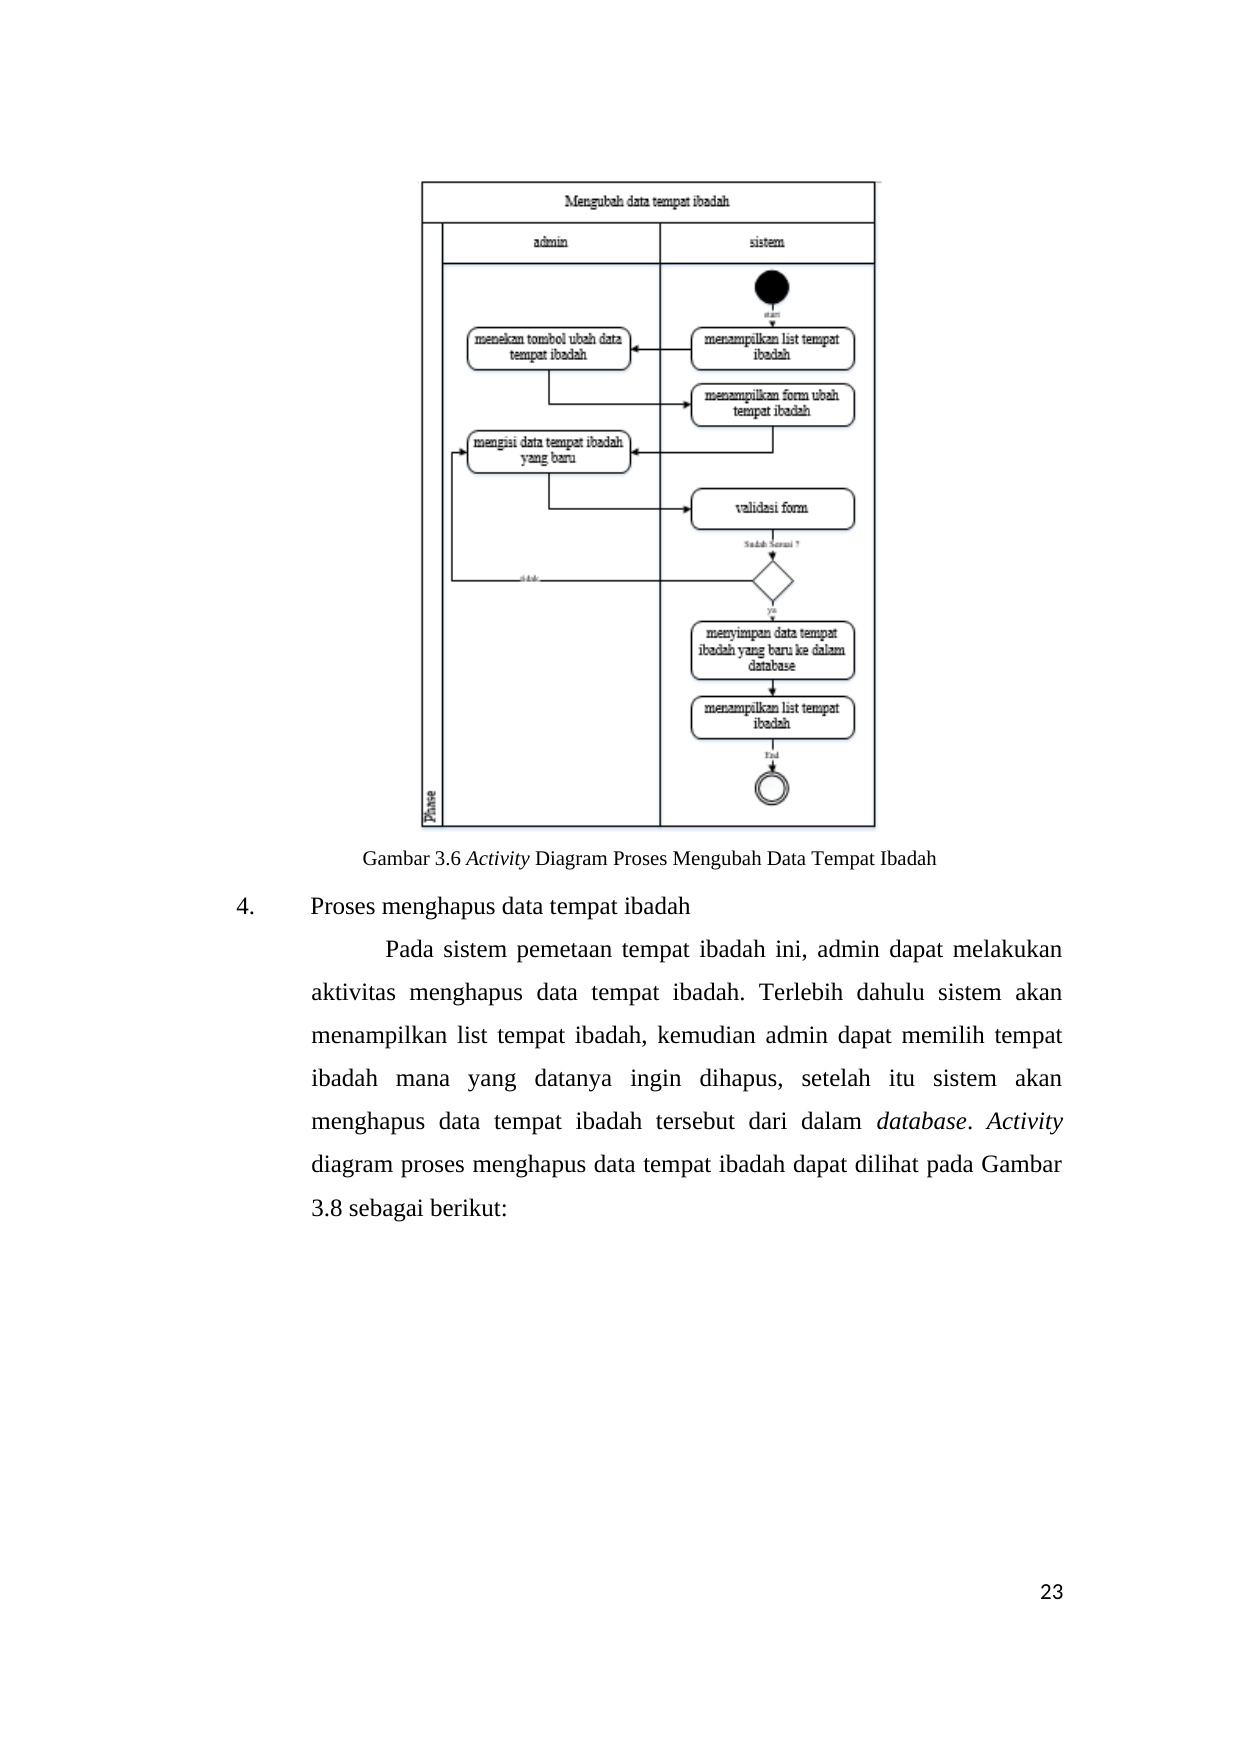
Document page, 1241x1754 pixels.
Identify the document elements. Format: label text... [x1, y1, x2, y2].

list Proses menghapus data tempat ibadah [236, 891, 1063, 919]
picture [417, 177, 882, 832]
text Pada sistem pemetaan tempat ibadah ini, admin dapat melakukan aktivitas menghapus data tempat ibadah. Terlebih dahulu sistem akan menampilkan list tempat ibadah, kemudian admin dapat memilih tempat ibadah mana yang datanya ingin dihapus, setelah itu sistem akan menghapus data tempat ibadah tersebut dari dalam database. Activity diagram proses menghapus data tempat ibadah dapat dilihat pada Gambar 3.8 sebagai berikut: [311, 934, 1063, 1221]
